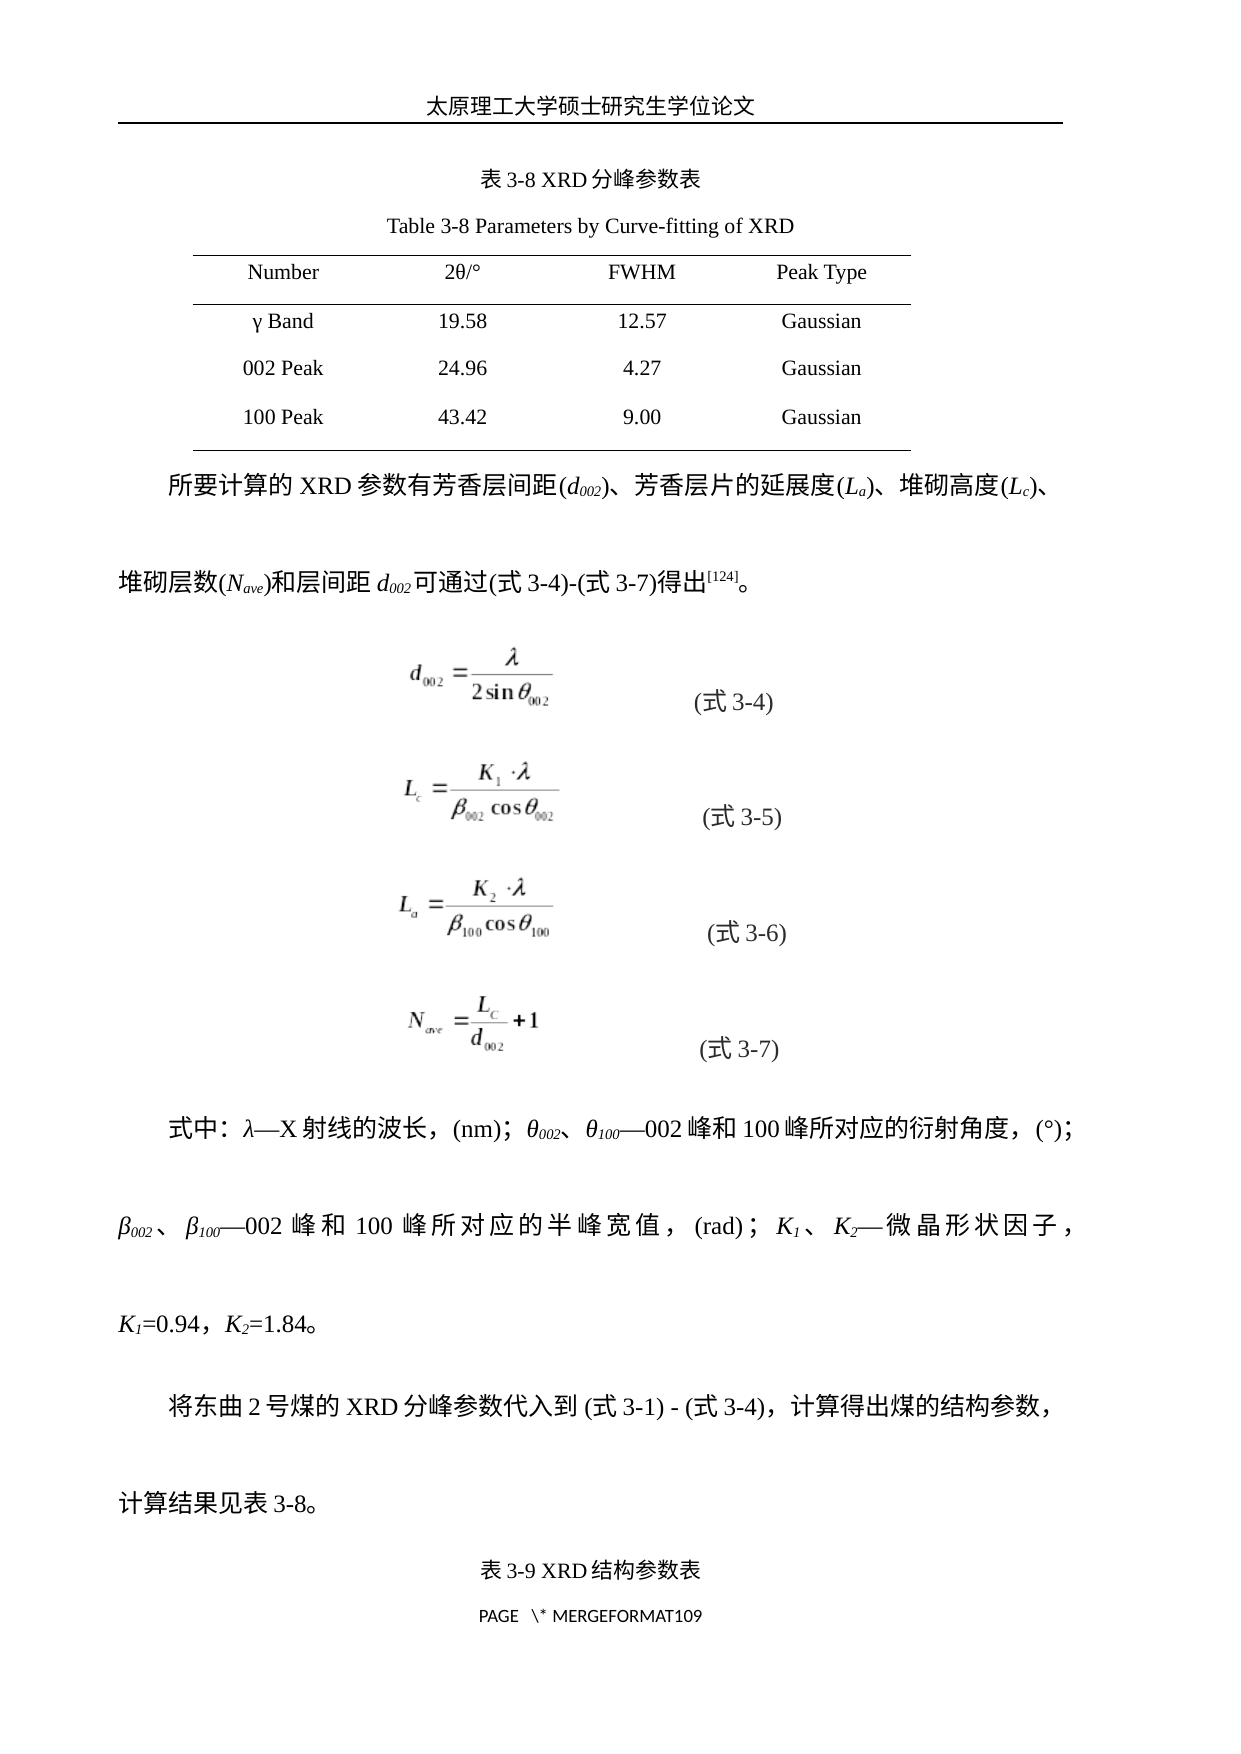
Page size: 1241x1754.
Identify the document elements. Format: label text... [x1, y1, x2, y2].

table_cell 19.58 [373, 305, 552, 351]
text 表3-8 XRD分峰参数表 [118, 161, 1063, 194]
table_cell Gaussian [732, 305, 911, 351]
table_cell 9.00 [552, 401, 732, 450]
text 所要计算的XRD参数有芳香层间距(d002)、芳香层片的延展度(La)、堆砌高度(Lc)、堆砌层数(Nave)和层间距d002可通过(式3-4)-(式3-7)得出[124]。 [118, 451, 1063, 613]
table_cell γ Band [193, 305, 373, 351]
table_cell Gaussian [732, 401, 911, 450]
table_header Peak Type [732, 256, 911, 304]
table_cell 4.27 [552, 351, 732, 401]
table_header Number [193, 256, 373, 304]
table_cell 43.42 [373, 401, 552, 450]
text (式3-6) [118, 863, 1063, 960]
table_cell 100 Peak [193, 401, 373, 450]
table_cell Gaussian [732, 351, 911, 401]
text (式3-5) [118, 747, 1063, 844]
table_header 2θ/° [373, 256, 552, 304]
table_cell 24.96 [373, 351, 552, 401]
text 式中：λ—X射线的波长，(nm)；θ002、θ100—002峰和100峰所对应的衍射角度，(°)；β002、β100—002峰和100峰所对应的半峰宽值，(rad)；K1、K2—微晶形状因子，K1=0.94，K2=1.84。 [118, 1094, 1063, 1354]
text (式3-7) [118, 978, 1063, 1076]
table_cell 12.57 [552, 305, 732, 351]
text (式3-4) [118, 631, 1063, 729]
text 表3-9 XRD结构参数表 [118, 1553, 1063, 1585]
table_cell 002 Peak [193, 351, 373, 401]
text Table 3-8 Parameters by Curve-fitting of XRD [118, 209, 1063, 242]
text 将东曲2号煤的XRD分峰参数代入到 (式3-1) - (式3-4)，计算得出煤的结构参数，计算结果见表3-8。 [118, 1372, 1063, 1534]
table_header FWHM [552, 256, 732, 304]
